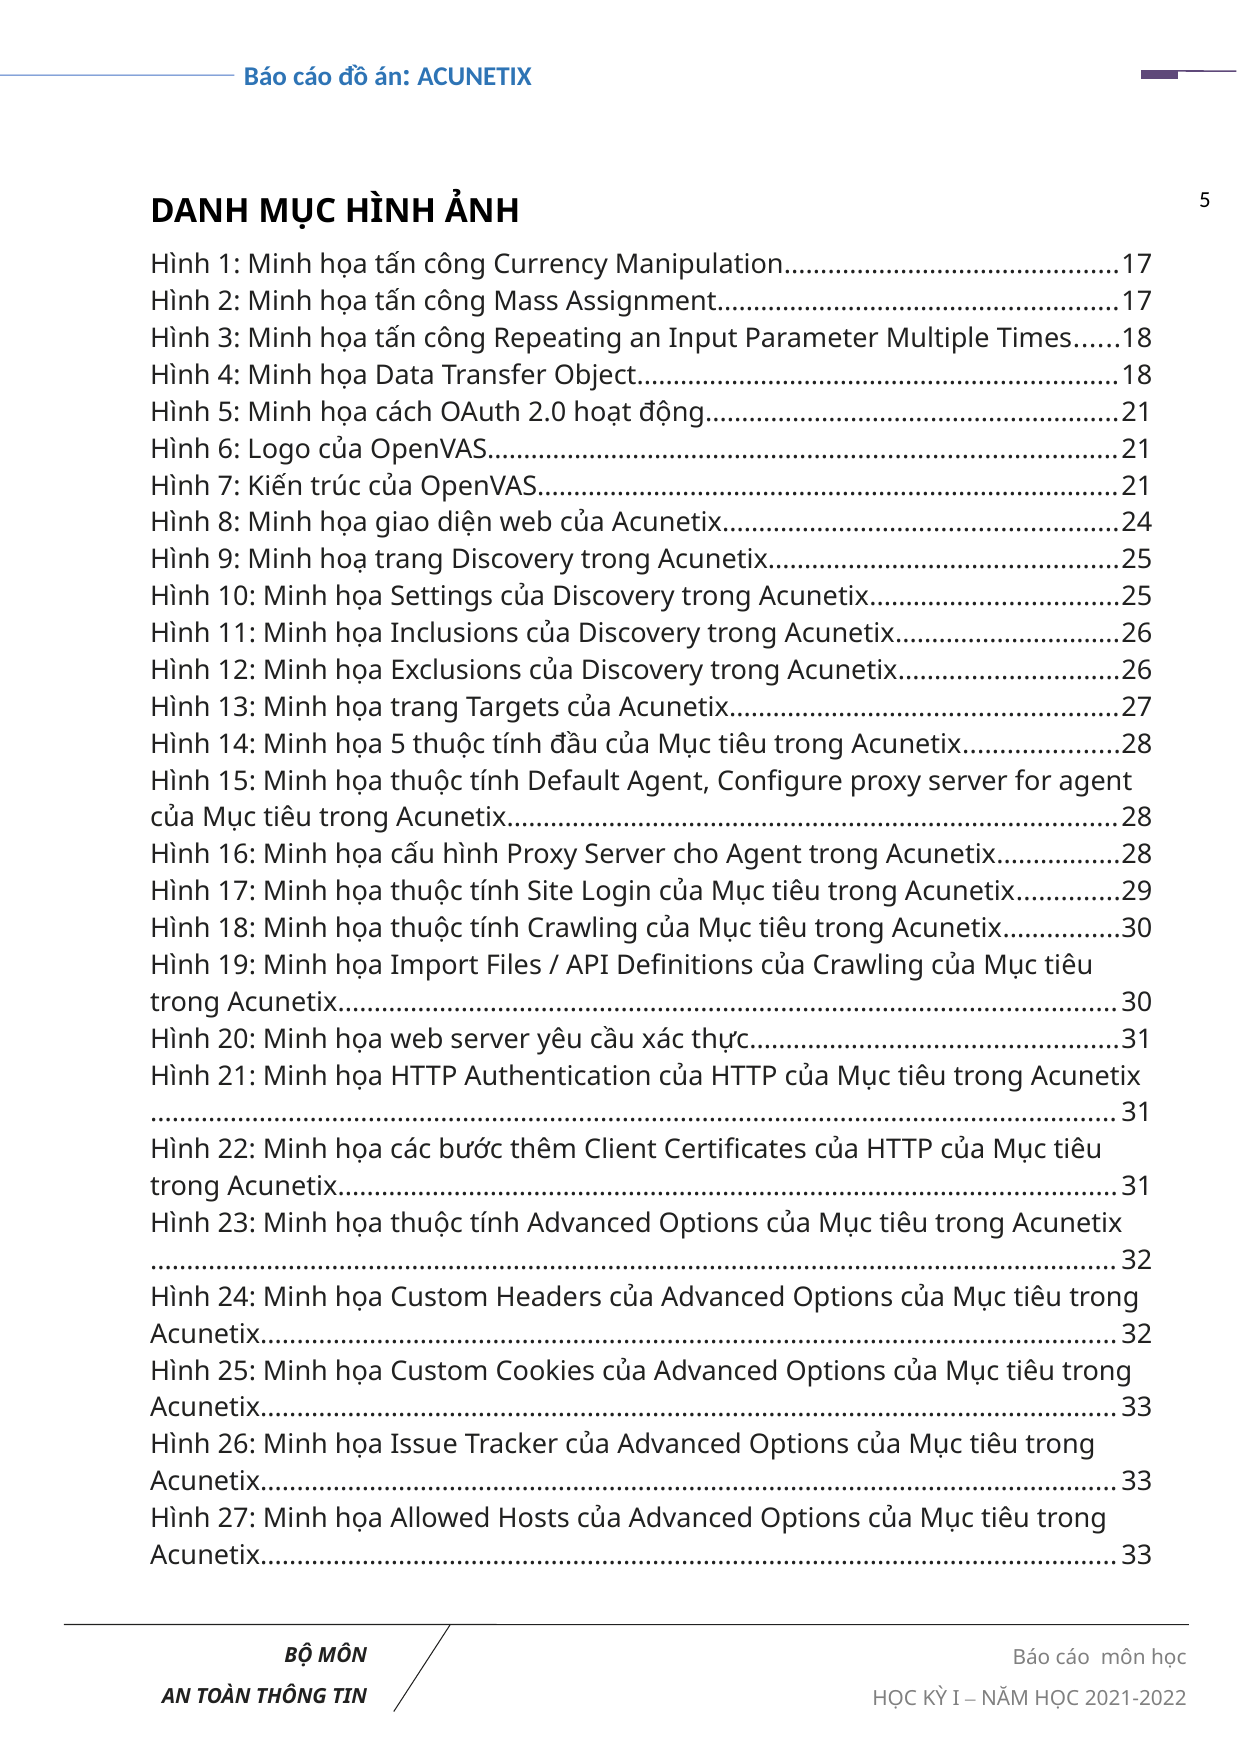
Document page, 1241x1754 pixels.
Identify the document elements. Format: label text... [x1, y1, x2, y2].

text Hình 17: Minh họa thuộc tính Site Login của Mục tiêu trong Acunetix 29 [150, 872, 1153, 908]
text Hình 27: Minh họa Allowed Hosts của Advanced Options của Mục tiêu trong Acunetix 33 [150, 1498, 1153, 1572]
text Hình 23: Minh họa thuộc tính Advanced Options của Mục tiêu trong Acunetix 32 [150, 1203, 1153, 1277]
text Hình 22: Minh họa các bước thêm Client Certificates của HTTP của Mục tiêu trong Acunetix 31 [150, 1130, 1153, 1203]
text Hình 12: Minh họa Exclusions của Discovery trong Acunetix 26 [150, 650, 1153, 687]
text Hình 6: Logo của OpenVAS 21 [150, 429, 1153, 466]
text Hình 3: Minh họa tấn công Repeating an Input Parameter Multiple Times 18 [150, 318, 1153, 355]
text Hình 5: Minh họa cách OAuth 2.0 hoạt động 21 [150, 392, 1153, 429]
text Hình 9: Minh hoạ trang Discovery trong Acunetix 25 [150, 540, 451, 577]
text Hình 2: Minh họa tấn công Mass Assignment 17 [150, 282, 1153, 318]
subtitle DANH MỤC HÌNH ẢNH [150, 187, 1153, 232]
text Hình 7: Kiến trúc của OpenVAS 21 [150, 466, 1153, 503]
text Hình 21: Minh họa HTTP Authentication của HTTP của Mục tiêu trong Acunetix 31 [150, 1056, 1153, 1130]
text Hình 24: Minh họa Custom Headers của Advanced Options của Mục tiêu trong Acunetix 32 [150, 1277, 1153, 1351]
text Hình 4: Minh họa Data Transfer Object 18 [150, 355, 1153, 392]
text Hình 1: Minh họa tấn công Currency Manipulation 17 [150, 245, 1153, 282]
text Hình 11: Minh họa Inclusions của Discovery trong Acunetix 26 [150, 613, 1153, 650]
text Hình 15: Minh họa thuộc tính Default Agent, Configure proxy server for agent của Mục tiêu trong Acunetix 28 [150, 761, 1153, 835]
text Hình 14: Minh họa 5 thuộc tính đầu của Mục tiêu trong Acunetix 28 [150, 724, 1153, 761]
text Hình 10: Minh họa Settings của Discovery trong Acunetix 25 [150, 577, 1153, 613]
text Hình 19: Minh họa Import Files / API Definitions của Crawling của Mục tiêu trong Acunetix 30 [150, 945, 1153, 1019]
text Hình 16: Minh họa cấu hình Proxy Server cho Agent trong Acunetix 28 [150, 835, 1153, 872]
text Hình 18: Minh họa thuộc tính Crawling của Mục tiêu trong Acunetix 30 [150, 908, 1153, 945]
text Hình 13: Minh họa trang Targets của Acunetix 27 [150, 687, 1153, 724]
text Hình 8: Minh họa giao diện web của Acunetix 24 [150, 503, 1153, 540]
text Hình 26: Minh họa Issue Tracker của Advanced Options của Mục tiêu trong Acunetix 33 [150, 1425, 1153, 1498]
text Hình 9: Minh hoạ trang Discovery trong Acunetix 25 [768, 540, 1153, 577]
text Hình 25: Minh họa Custom Cookies của Advanced Options của Mục tiêu trong Acunetix 33 [150, 1351, 1153, 1425]
text Hình 20: Minh họa web server yêu cầu xác thực 31 [150, 1019, 1153, 1056]
